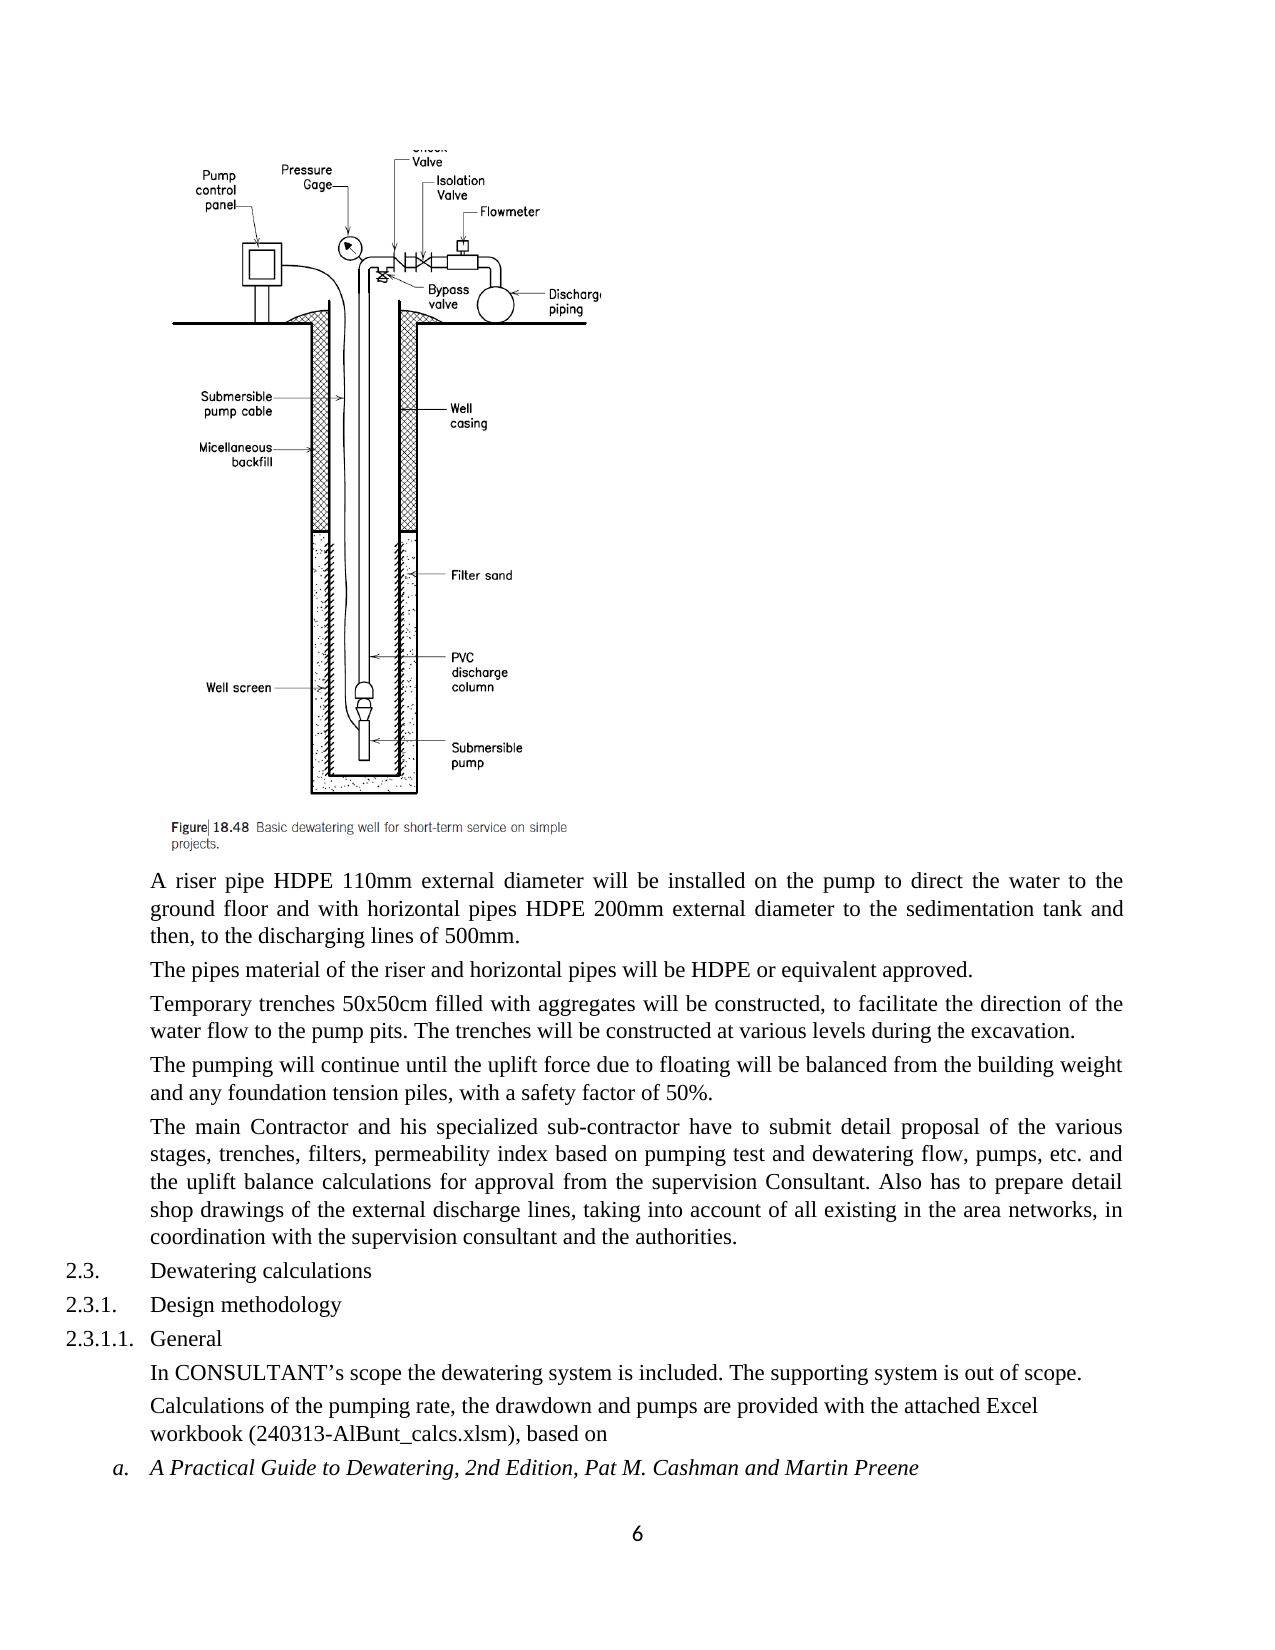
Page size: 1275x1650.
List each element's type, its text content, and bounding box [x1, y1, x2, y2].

text The main Contractor and his specialized sub-contractor have to submit detail proposal of the various stages, trenches, filters, permeability index based on pumping test and dewatering flow, pumps, etc. and the uplift balance calculations for approval from the supervision Consultant. Also has to prepare detail shop drawings of the external discharge lines, taking into account of all existing in the area networks, in coordination with the supervision consultant and the authorities. [150, 1113, 1125, 1250]
text Temporary trenches 50x50cm filled with aggregates will be constructed, to facilitate the direction of the water flow to the pump pits. The trenches will be constructed at various levels during the excavation. [150, 990, 1125, 1044]
subtitle Design methodology [66, 1291, 1125, 1317]
text In CONSULTANT’s scope the dewatering system is included. The supporting system is out of scope. [150, 1359, 1125, 1385]
text A riser pipe HDPE 110mm external diameter will be installed on the pump to direct the water to the ground floor and with horizontal pipes HDPE 200mm external diameter to the sedimentation tank and then, to the discharging lines of 500mm. [150, 867, 1125, 949]
picture [150, 150, 602, 860]
text The pipes material of the riser and horizontal pipes will be HDPE or equivalent approved. [150, 956, 1125, 982]
text Calculations of the pumping rate, the drawdown and pumps are provided with the attached Excel workbook (240313-AlBunt_calcs.xlsm), based on [150, 1393, 1125, 1447]
list A Practical Guide to Dewatering, 2nd Edition, Pat M. Cashman and Martin Preene [112, 1454, 1125, 1480]
subtitle General [66, 1325, 1125, 1351]
subtitle Dewatering calculations [66, 1257, 1125, 1283]
text The pumping will continue until the uplift force due to floating will be balanced from the building weight and any foundation tension piles, with a safety factor of 50%. [150, 1051, 1125, 1105]
